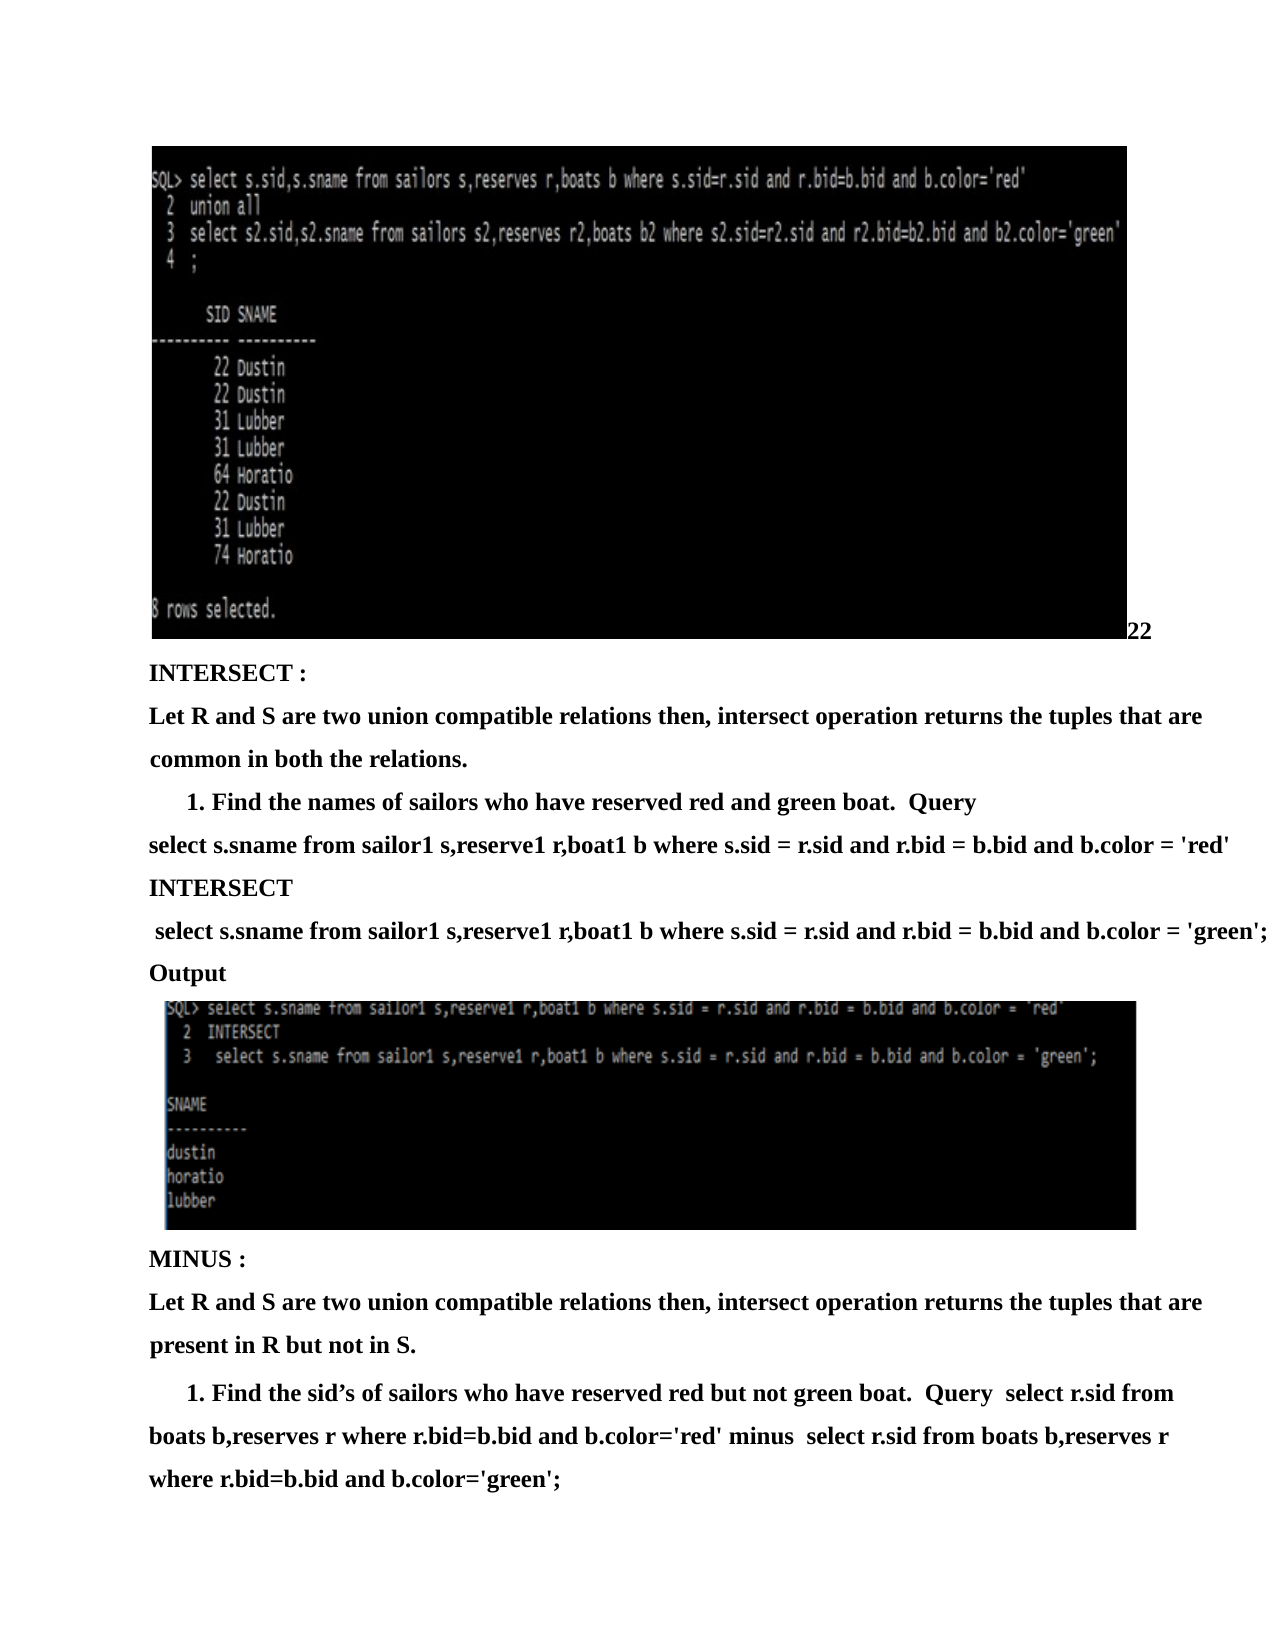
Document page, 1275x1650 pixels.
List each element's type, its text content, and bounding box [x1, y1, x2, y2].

text 1. Find the sid’s of sailors who have reserved red but not green boat. Query select r.sid from boats b,reserves r where r.bid=b.bid and b.color='red' minus select r.sid from boats b,reserves r where r.bid=b.bid and b.color='green'; [148, 1378, 1225, 1492]
text Output [148, 958, 1274, 987]
text INTERSECT : [148, 658, 1274, 687]
text select s.sname from sailor1 s,reserve1 r,boat1 b where s.sid = r.sid and r.bid = b.bid and b.color = 'red' [148, 830, 1274, 859]
text Let R and S are two union compatible relations then, intersect operation returns the tuples that are present in R but not in S. [148, 1287, 1274, 1359]
text INTERSECT [148, 873, 1274, 902]
text Let R and S are two union compatible relations then, intersect operation returns the tuples that are common in both the relations. [148, 701, 1274, 773]
text MINUS : [148, 1244, 1274, 1273]
picture [162, 1001, 1138, 1230]
text select s.sname from sailor1 s,reserve1 r,boat1 b where s.sid = r.sid and r.bid = b.bid and b.color = 'green'; [148, 916, 1274, 944]
text 1. Find the names of sailors who have reserved red and green boat. Query [148, 787, 992, 816]
picture [151, 146, 1127, 639]
